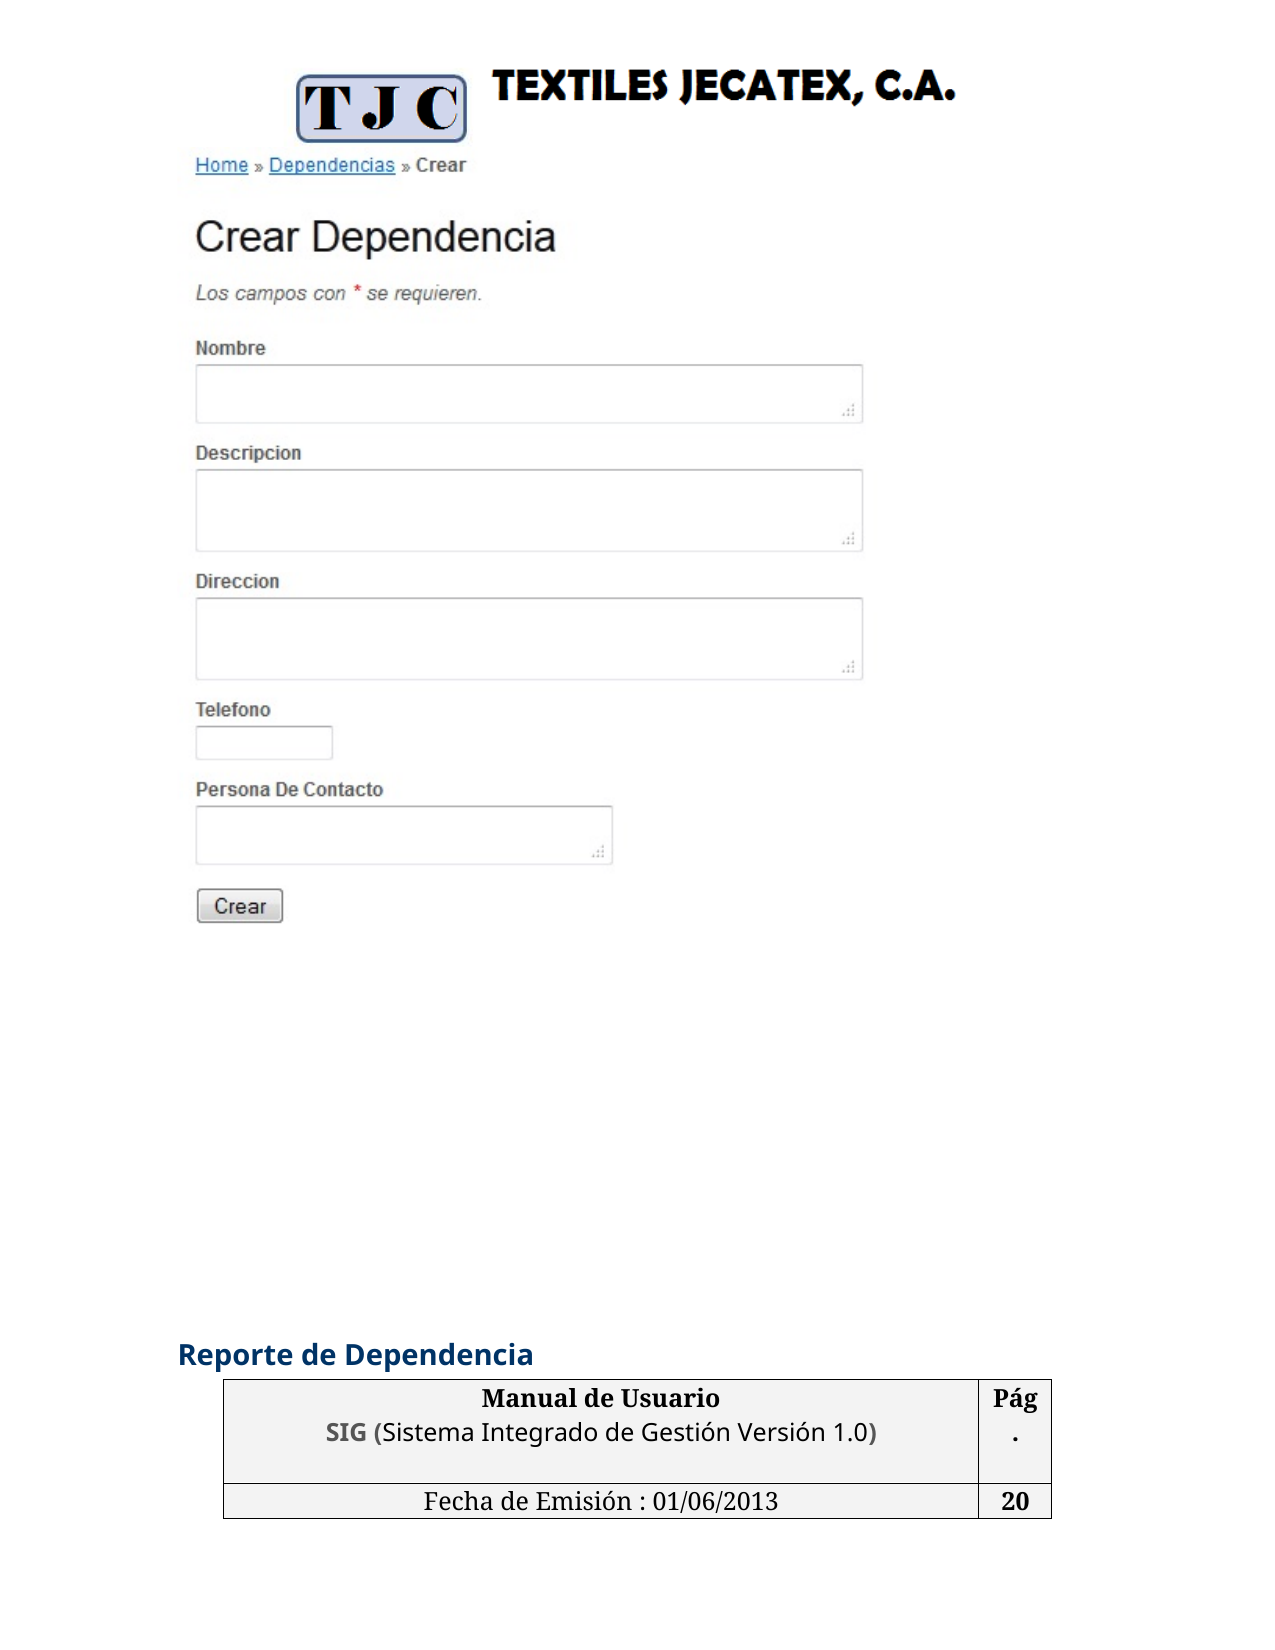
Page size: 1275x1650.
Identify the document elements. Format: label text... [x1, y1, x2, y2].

picture [177, 50, 1057, 978]
text Reporte de Dependencia [177, 1334, 1098, 1374]
